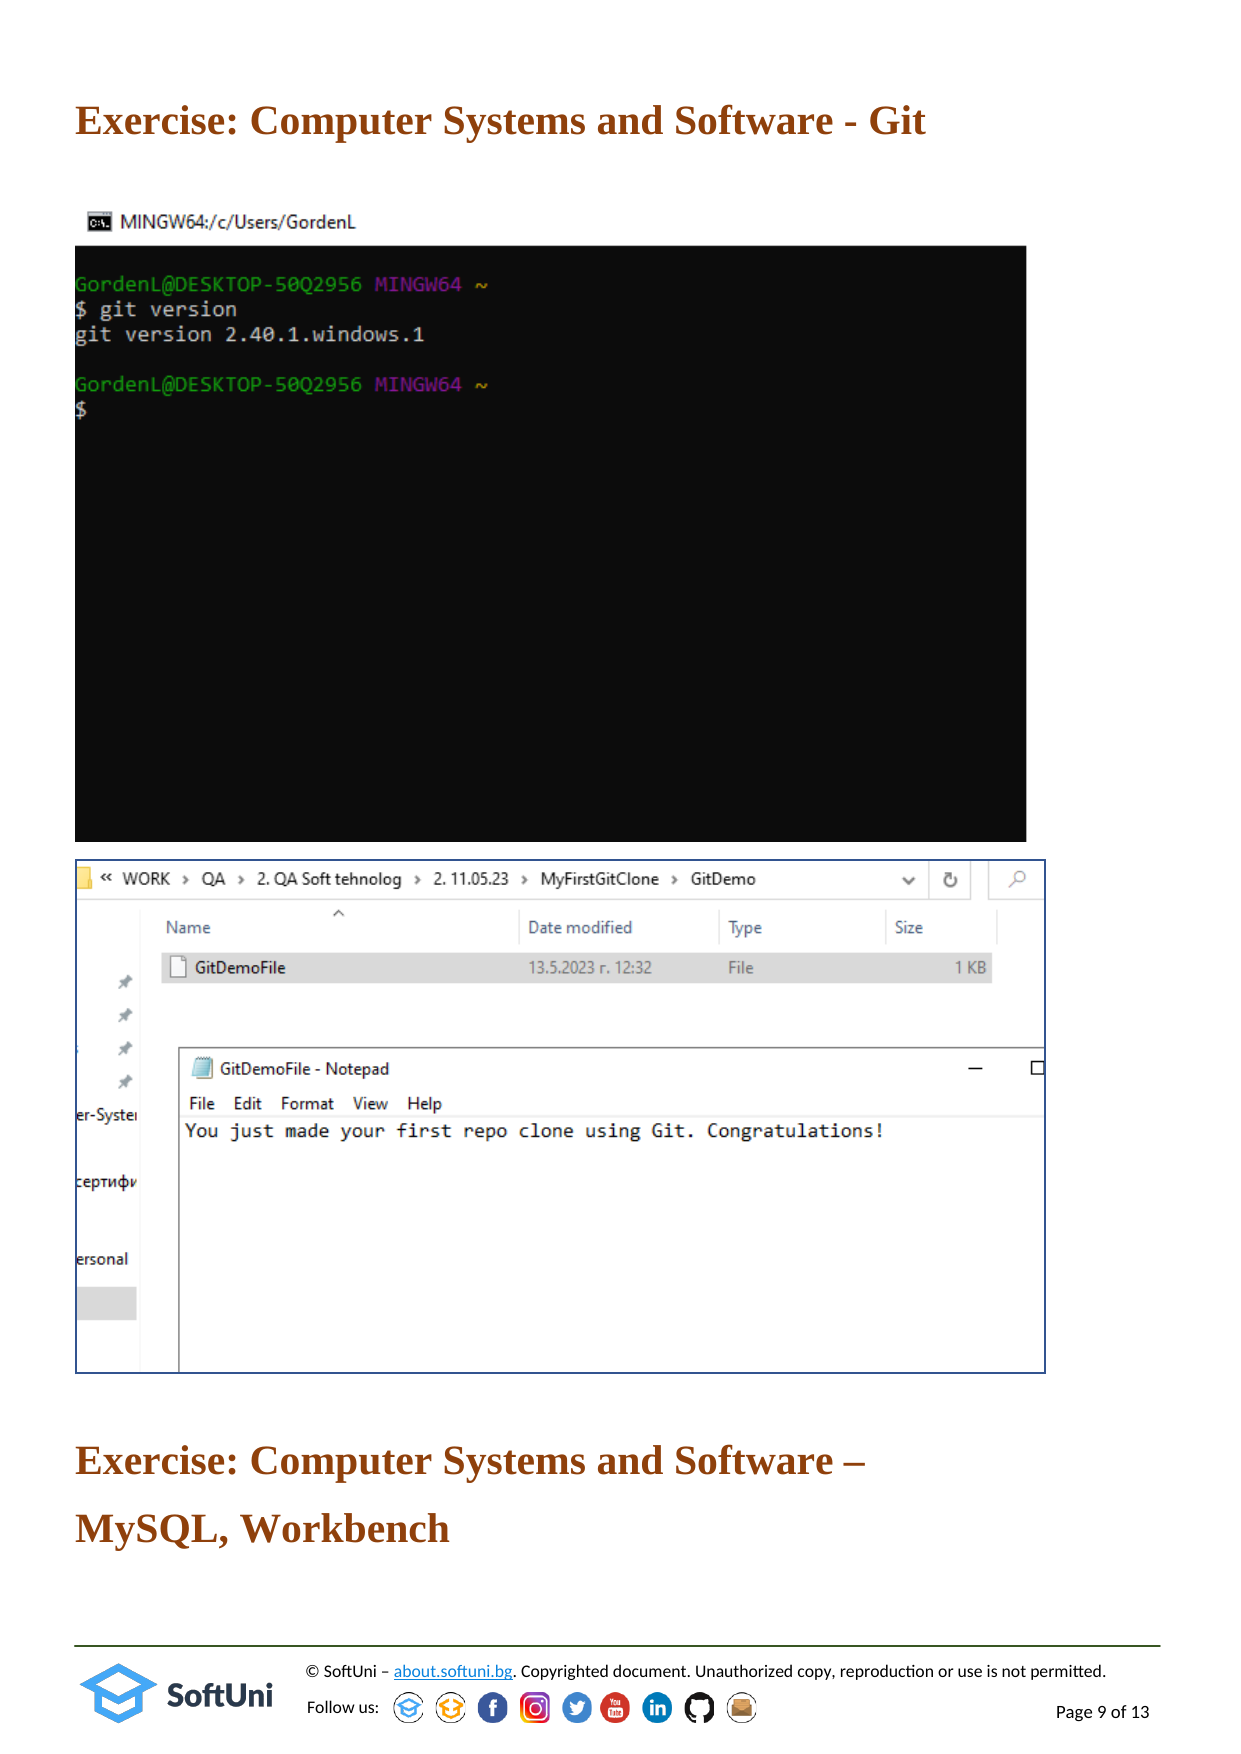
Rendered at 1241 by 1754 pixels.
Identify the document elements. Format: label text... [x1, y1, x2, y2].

picture [600, 1692, 630, 1723]
text Exercise: Computer Systems and Software – [75, 1436, 1165, 1484]
picture [684, 1692, 714, 1723]
picture [393, 1692, 423, 1723]
picture [663, 1692, 672, 1701]
picture [656, 1705, 665, 1715]
picture [520, 1692, 550, 1723]
picture [642, 1692, 652, 1702]
picture [562, 1692, 592, 1723]
text Exercise: Computer Systems and Software - Git [75, 95, 1165, 143]
picture [73, 1658, 279, 1729]
text MySQL, Workbench [75, 1503, 1165, 1551]
picture [477, 1692, 508, 1723]
picture [726, 1692, 757, 1723]
picture [75, 207, 1027, 842]
picture [642, 1713, 650, 1723]
picture [435, 1692, 466, 1723]
picture [664, 1715, 672, 1723]
picture [77, 861, 1044, 1372]
